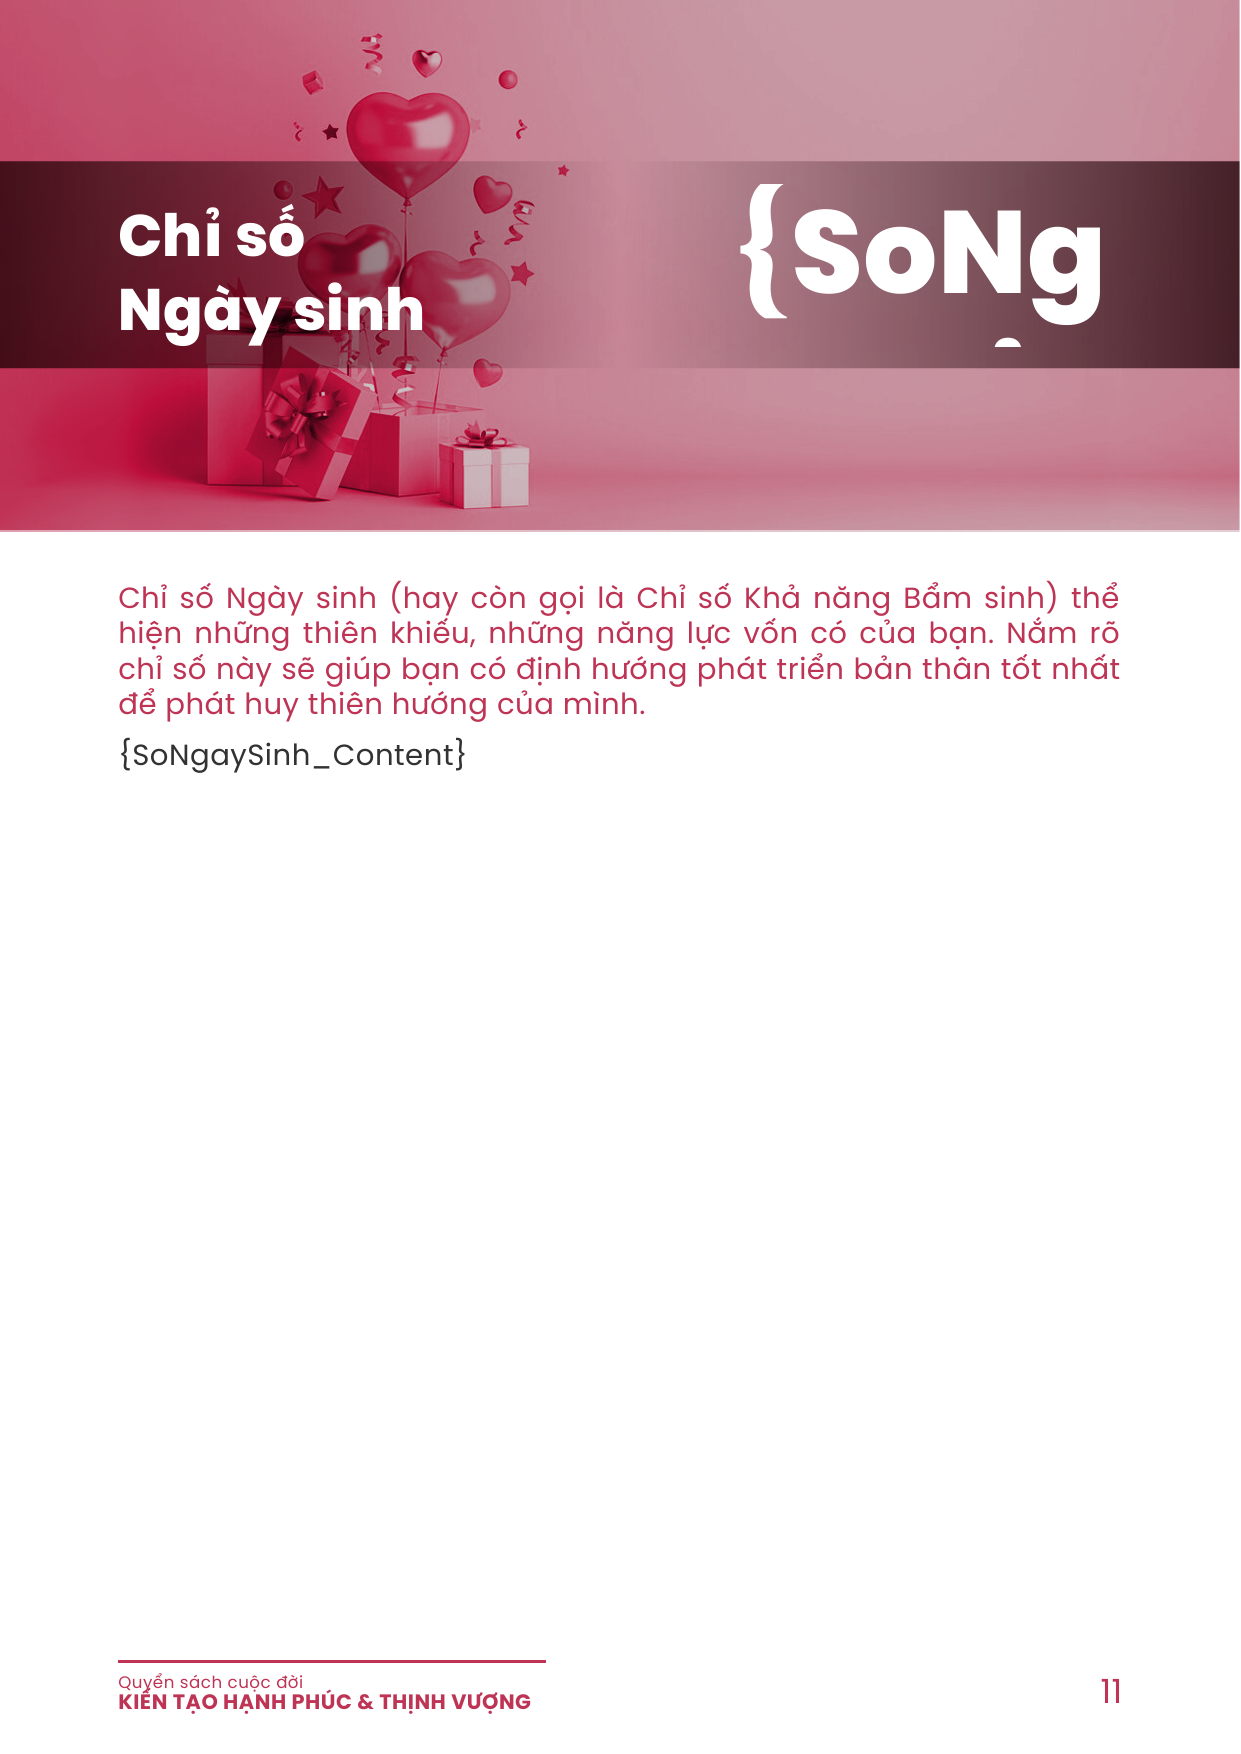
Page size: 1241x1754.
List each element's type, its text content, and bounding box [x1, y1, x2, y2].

picture [0, 0, 1240, 532]
text Chỉ số Ngày sinh (hay còn gọi là Chỉ số Khả năng Bẩm sinh) thể hiện những thiên khiếu, những năng lực vốn có của bạn. Nắm rõ chỉ số này sẽ giúp bạn có định hướng phát triển bản thân tốt nhất để phát huy thiên hướng của mình. [118, 585, 1122, 722]
text Chỉ số Ngày sinh [118, 202, 1122, 346]
text {SoNgaySinh_Content} [118, 742, 1122, 773]
